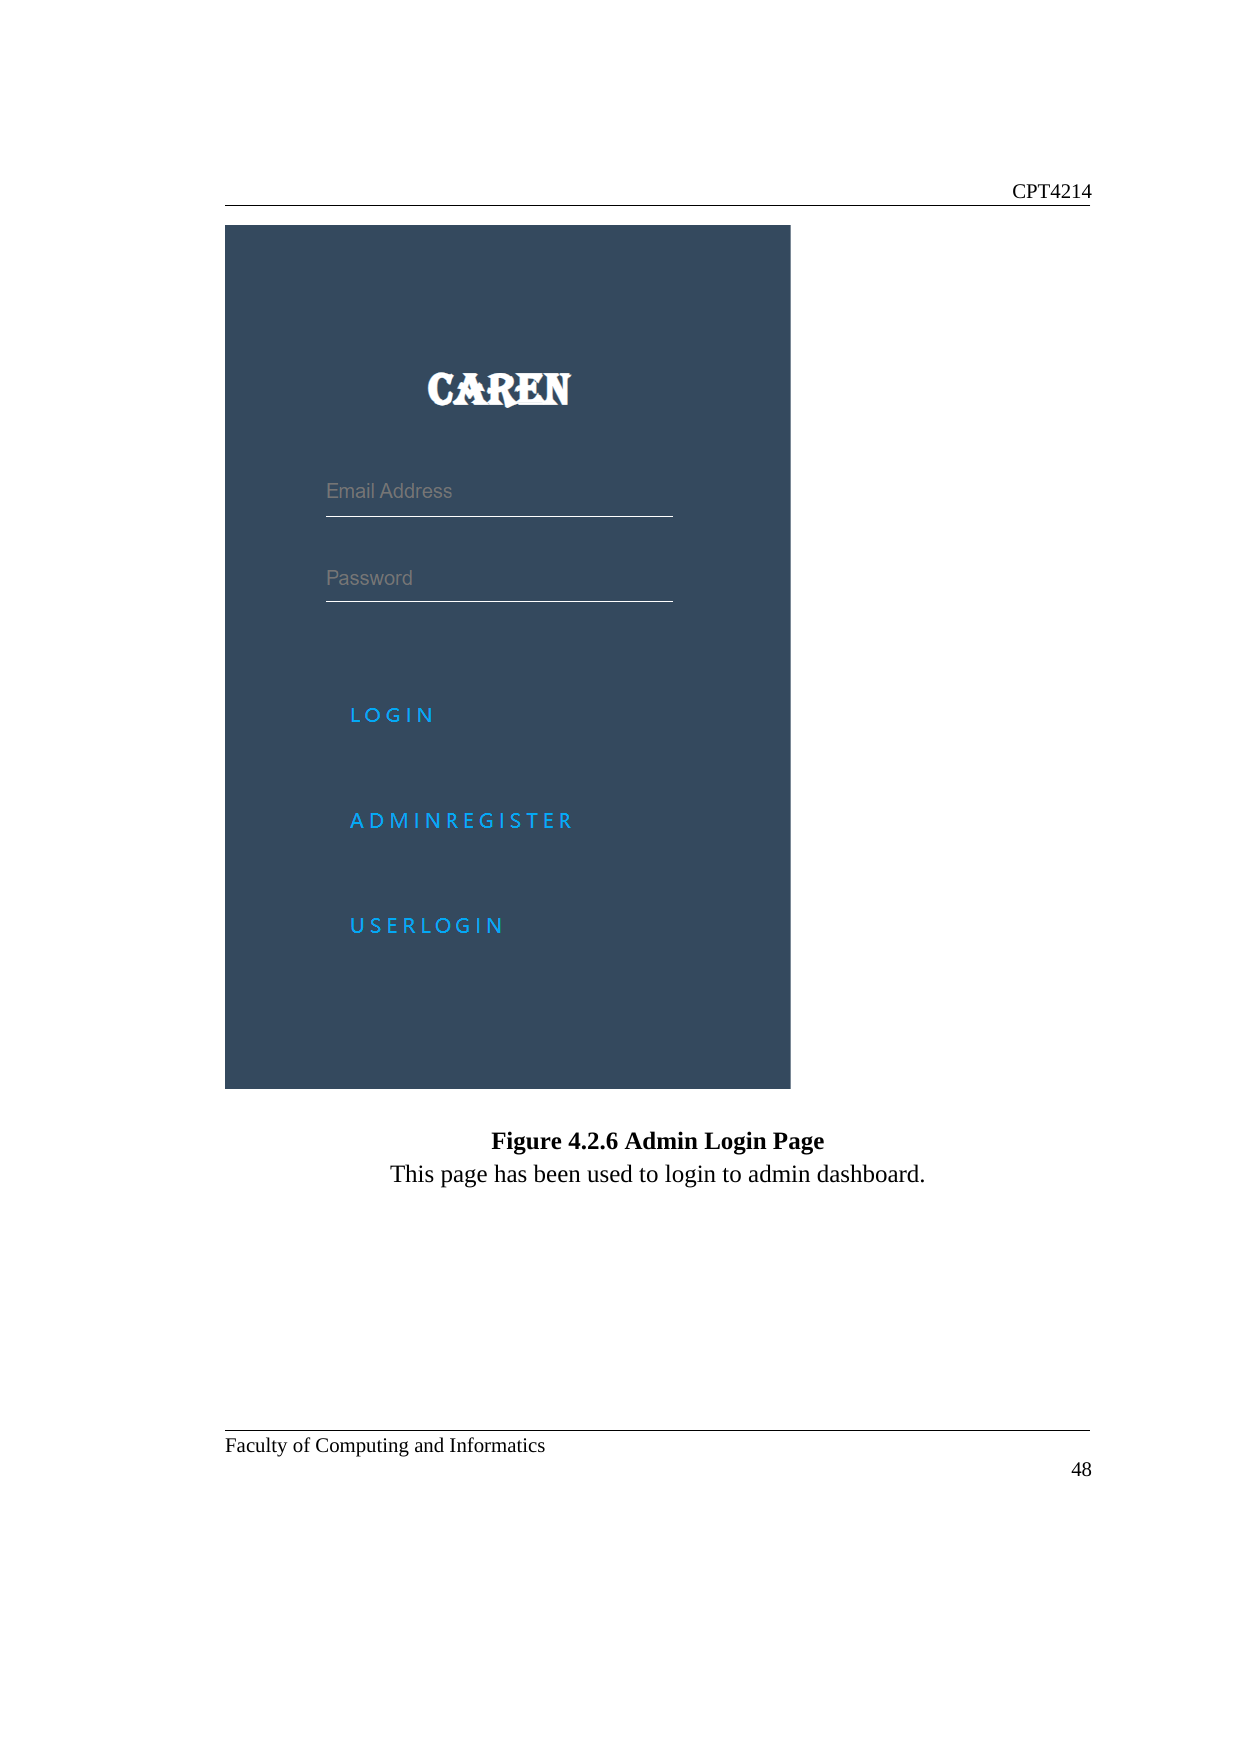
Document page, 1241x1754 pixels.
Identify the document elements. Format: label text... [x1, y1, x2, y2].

picture [225, 225, 791, 1089]
text This page has been used to login to admin dashboard. [225, 1159, 1090, 1188]
text Figure 4.2.6 Admin Login Page [225, 1126, 1090, 1155]
